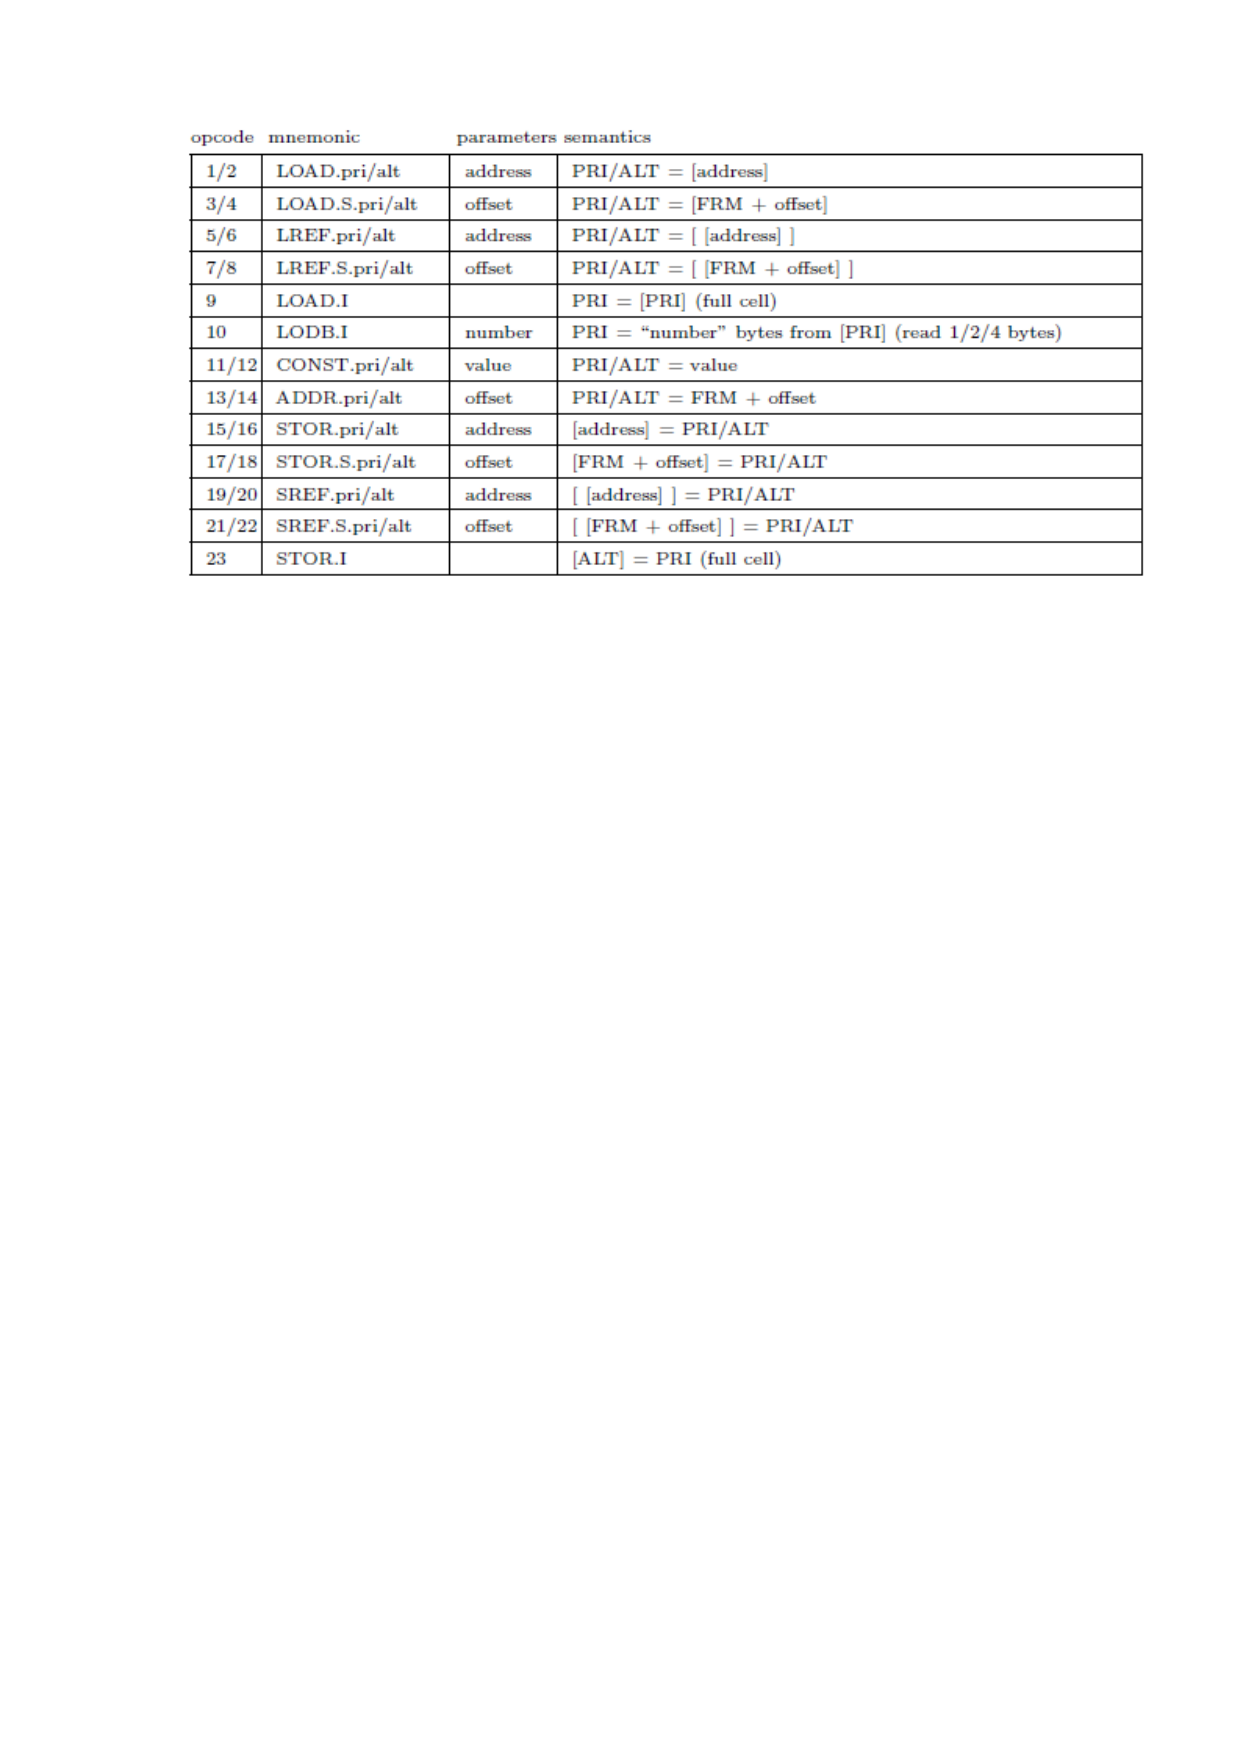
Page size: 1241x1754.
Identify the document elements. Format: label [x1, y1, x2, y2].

picture [177, 118, 1151, 590]
